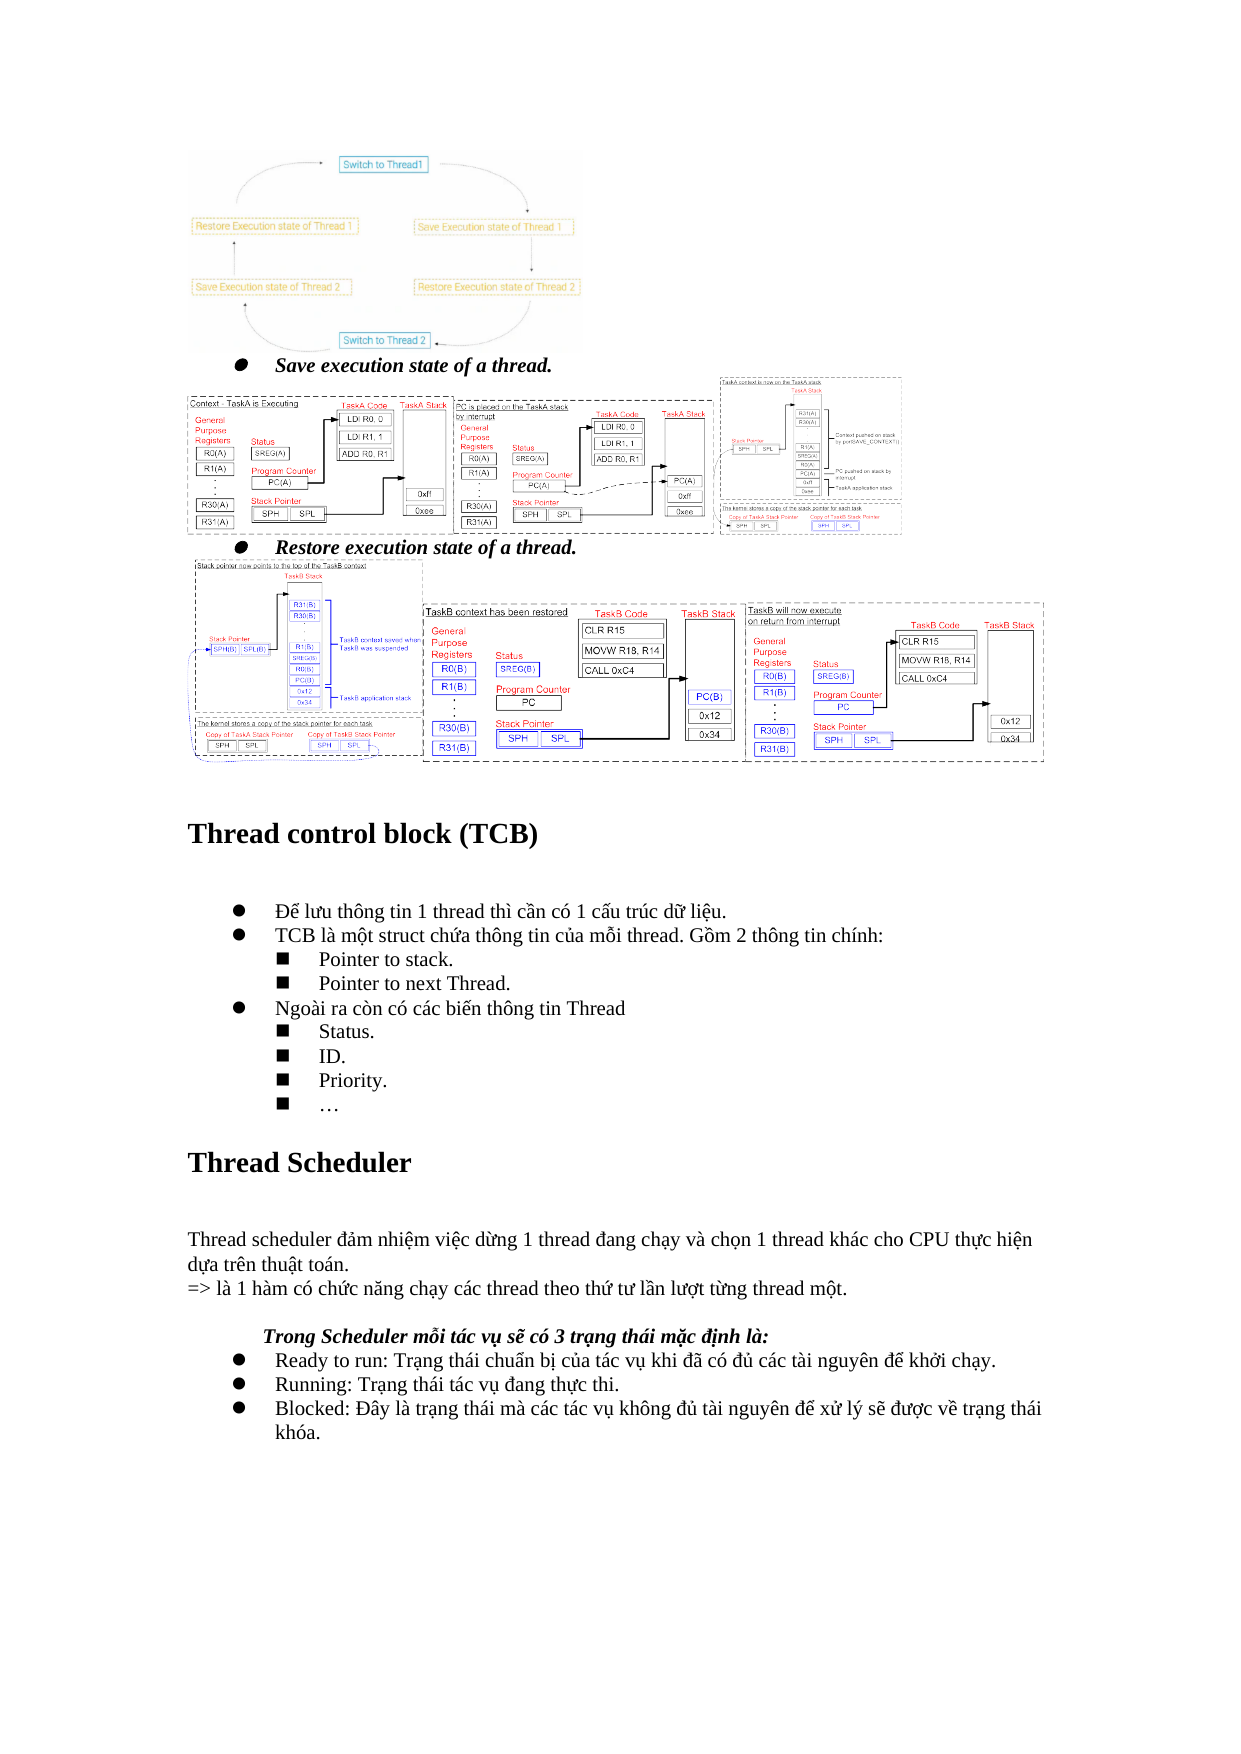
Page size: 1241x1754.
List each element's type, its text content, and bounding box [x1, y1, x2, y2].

picture [187, 559, 1044, 764]
list TCB là một struct chứa thông tin của mỗi thread. Gồm 2 thông tin chính: [231, 923, 1053, 947]
list Pointer to next Thread. [275, 971, 1053, 995]
list Running: Trạng thái tác vụ đang thực thi. [231, 1372, 1053, 1396]
subtitle Thread Scheduler [187, 1145, 1053, 1178]
text Thread scheduler đảm nhiệm việc dừng 1 thread đang chạy và chọn 1 thread khác cho CPU thực hiện dựa trên thuật toán. [187, 1227, 1053, 1276]
subtitle Thread control block (TCB) [187, 817, 1053, 850]
list Save execution state of a thread. [231, 353, 1053, 377]
list ID. [275, 1043, 1053, 1068]
list Để lưu thông tin 1 thread thì cần có 1 cấu trúc dữ liệu. [231, 899, 1053, 923]
list Priority. [275, 1068, 1053, 1092]
list Blocked: Đây là trạng thái mà các tác vụ không đủ tài nguyên để xử lý sẽ được về trạng thái khóa. [231, 1396, 1053, 1444]
picture [187, 376, 902, 536]
text => là 1 hàm có chức năng chạy các thread theo thứ tư lần lượt từng thread một. [187, 1276, 1053, 1299]
list Restore execution state of a thread. [231, 535, 1053, 559]
picture [187, 150, 583, 353]
text Trong Scheduler mỗi tác vụ sẽ có 3 trạng thái mặc định là: [187, 1324, 1053, 1348]
list Pointer to stack. [275, 947, 1053, 971]
list Ready to run: Trạng thái chuẩn bị của tác vụ khi đã có đủ các tài nguyên để khởi chạy. [231, 1348, 1053, 1372]
list Status. [275, 1019, 1053, 1043]
list Ngoài ra còn có các biến thông tin Thread [231, 995, 1053, 1019]
list … [275, 1092, 1053, 1116]
